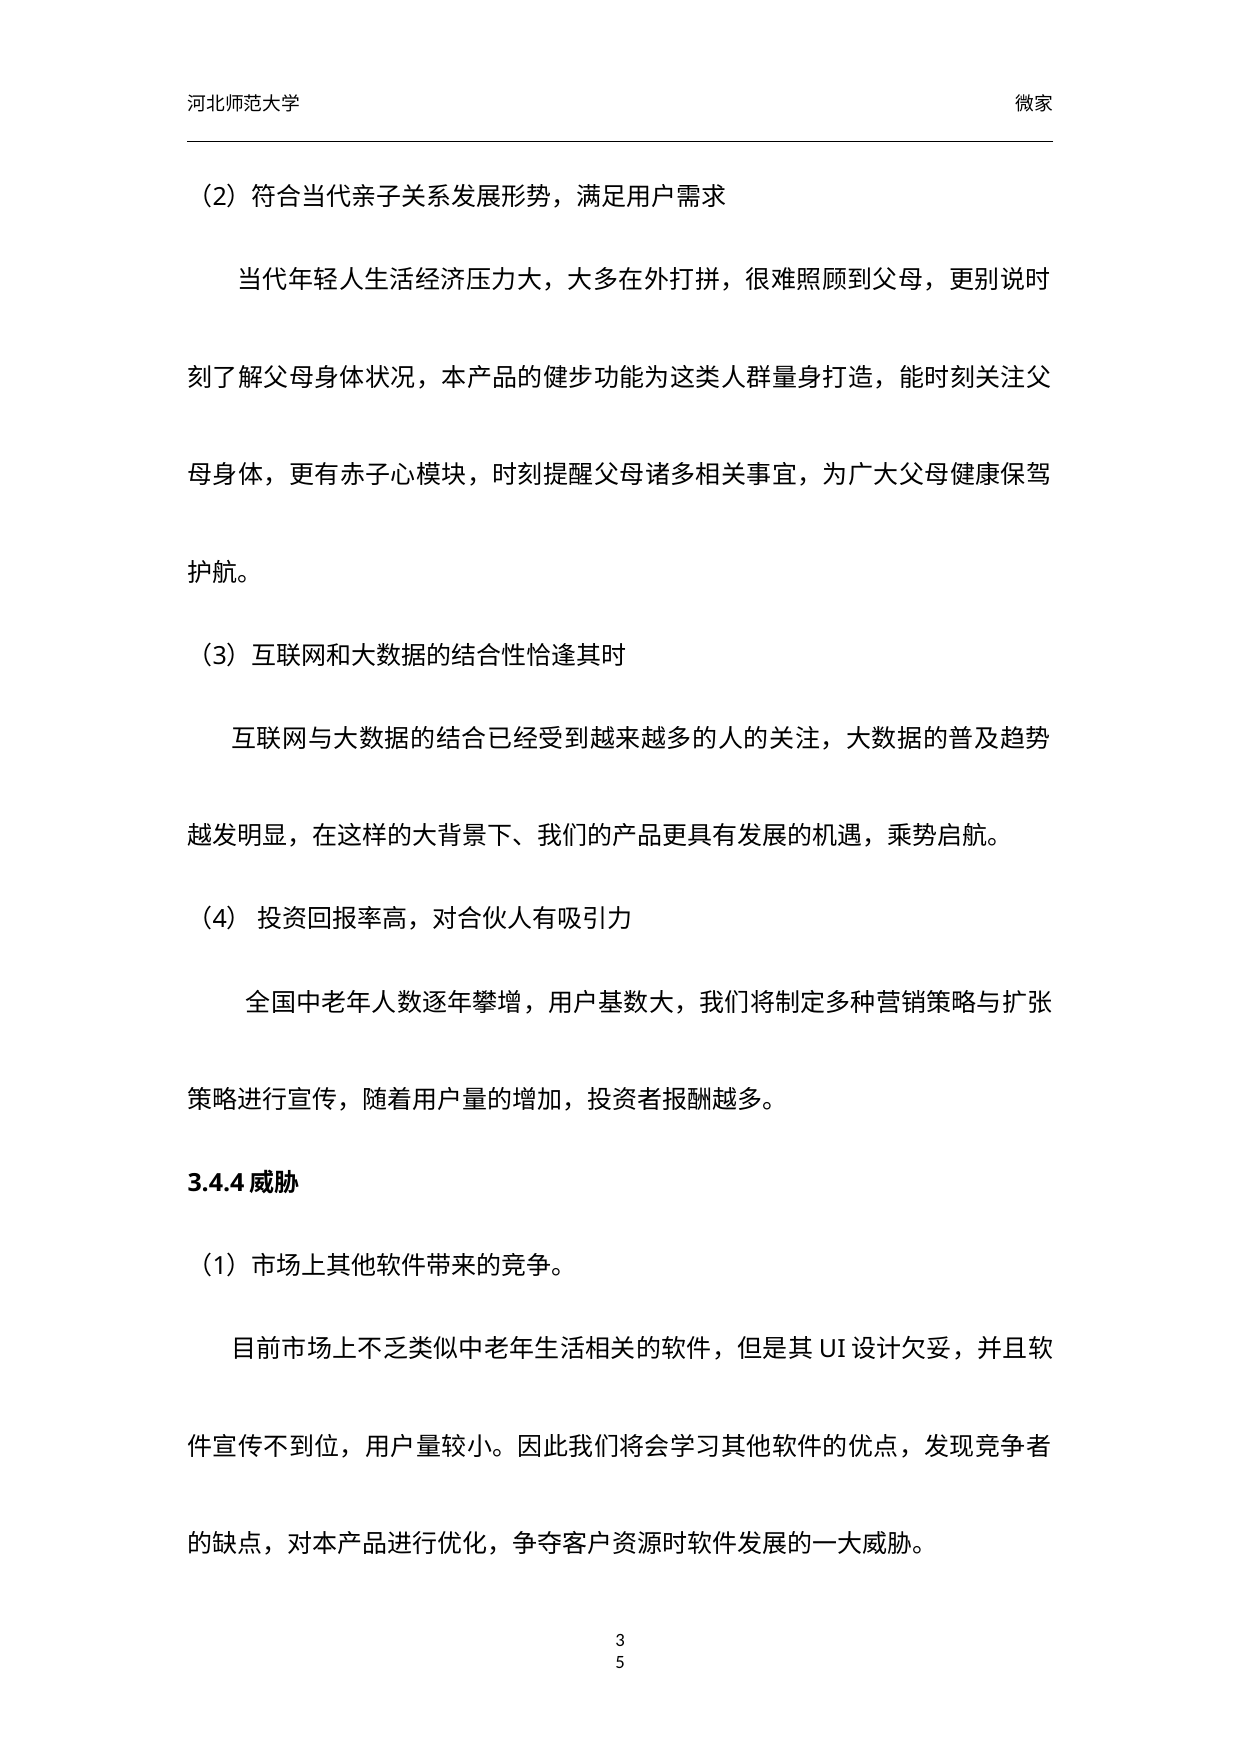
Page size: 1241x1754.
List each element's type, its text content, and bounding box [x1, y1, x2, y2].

text 当代年轻人生活经济压力大，大多在外打拼，很难照顾到父母，更别说时刻了解父母身体状况，本产品的健步功能为这类人群量身打造，能时刻关注父母身体，更有赤子心模块，时刻提醒父母诸多相关事宜，为广大父母健康保驾护航。 [187, 245, 1053, 603]
text 互联网与大数据的结合已经受到越来越多的人的关注，大数据的普及趋势越发明显，在这样的大背景下、我们的产品更具有发展的机遇，乘势启航。 [187, 704, 1053, 866]
text （3）互联网和大数据的结合性恰逢其时 [187, 621, 1053, 686]
text （1）市场上其他软件带来的竞争。 [187, 1231, 1053, 1296]
text 全国中老年人数逐年攀增，用户基数大，我们将制定多种营销策略与扩张策略进行宣传，随着用户量的增加，投资者报酬越多。 [187, 968, 1053, 1130]
text （2）符合当代亲子关系发展形势，满足用户需求 [187, 162, 1053, 227]
text 目前市场上不乏类似中老年生活相关的软件，但是其UI设计欠妥，并且软件宣传不到位，用户量较小。因此我们将会学习其他软件的优点，发现竞争者的缺点，对本产品进行优化，争夺客户资源时软件发展的一大威胁。 [187, 1314, 1053, 1574]
text 3.4.4威胁 [187, 1148, 1053, 1213]
text （4） 投资回报率高，对合伙人有吸引力 [187, 884, 1053, 949]
